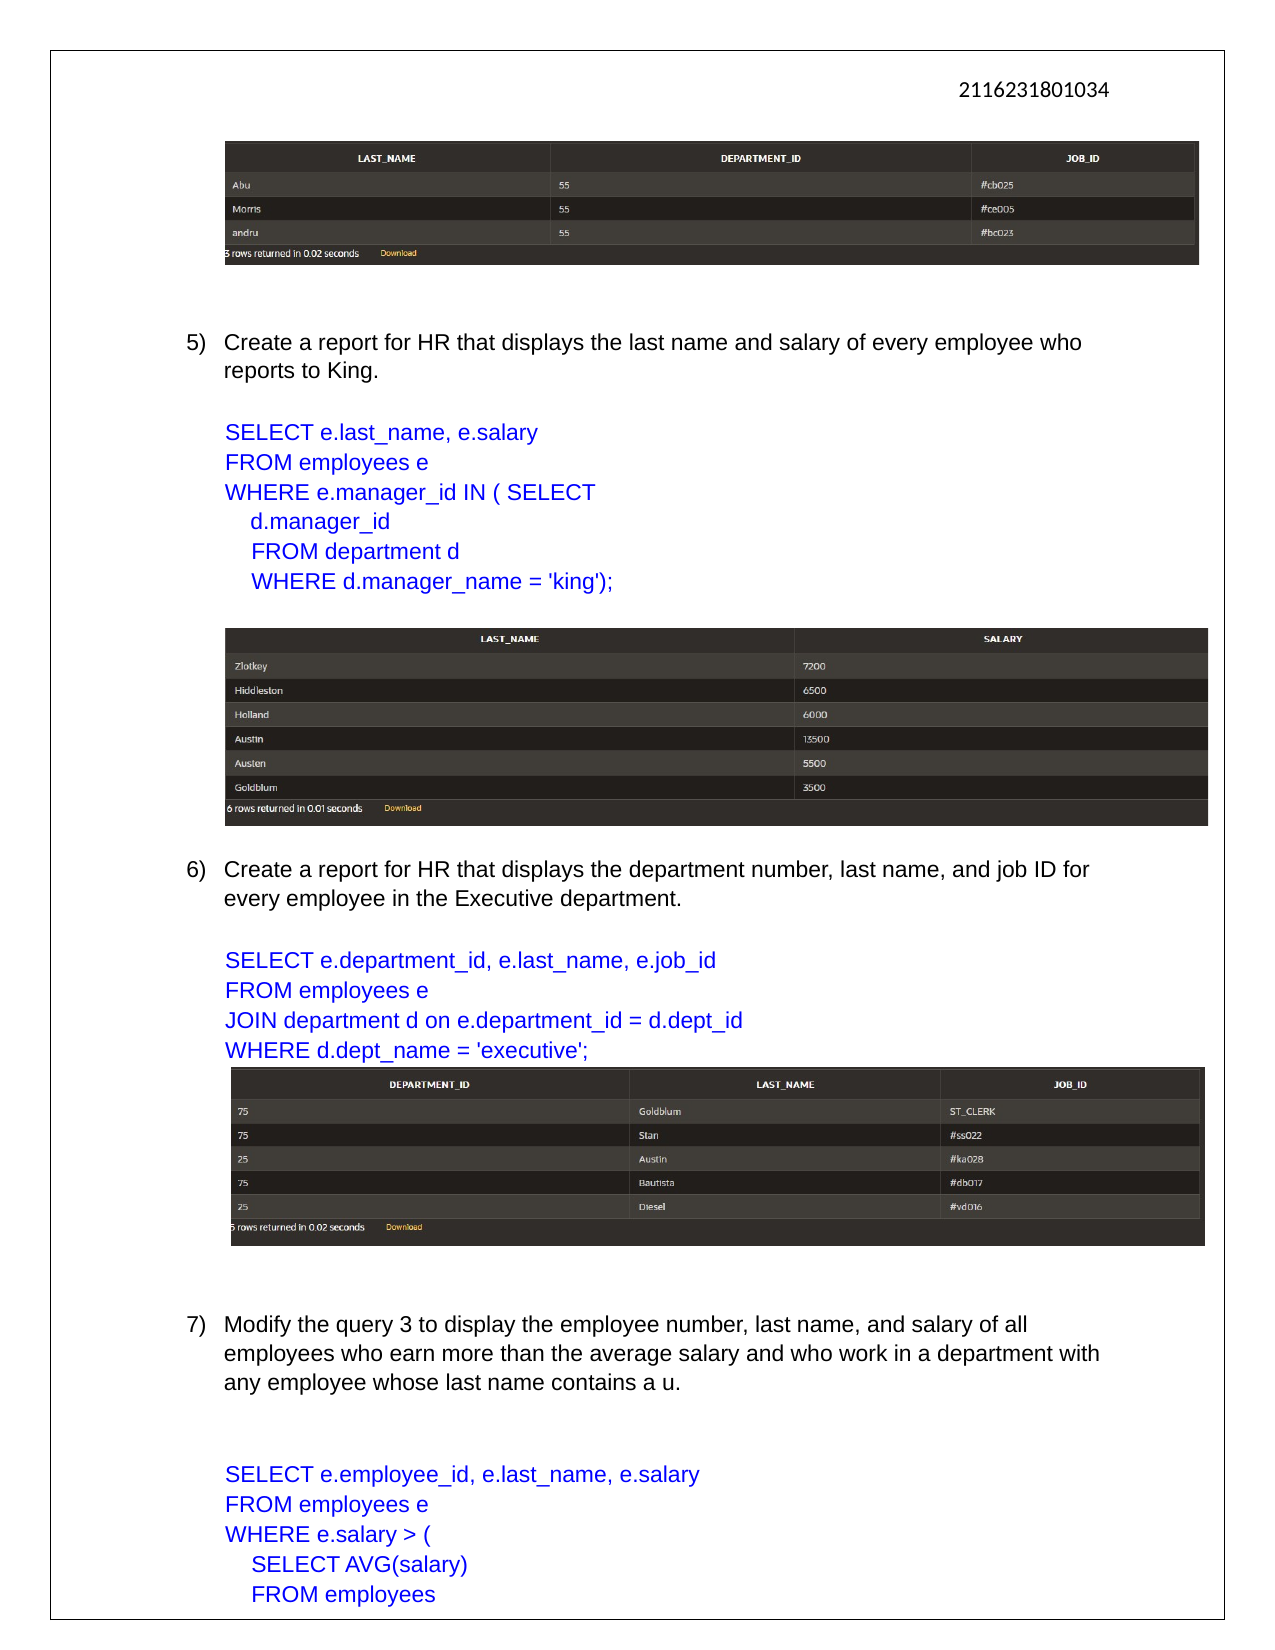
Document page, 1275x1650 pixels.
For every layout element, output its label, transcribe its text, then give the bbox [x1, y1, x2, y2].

text FROM employees e [224, 977, 1139, 1003]
text SELECT e.employee_id, e.last_name, e.salary [224, 1461, 1139, 1487]
text SELECT AVG(salary) [251, 1551, 1139, 1577]
list Modify the query 3 to display the employee number, last name, and salary of all employees who earn more than the average salary and who work in a department with any employee whose last name contains a u. [186, 1311, 1129, 1395]
list Create a report for HR that displays the last name and salary of every employee who reports to King. [186, 328, 1129, 384]
picture [225, 628, 1209, 826]
text WHERE e.manager_id IN ( SELECT d.manager_id [224, 479, 596, 534]
text WHERE d.dept_name = 'executive'; [224, 1037, 1139, 1063]
text WHERE e.salary > ( [224, 1521, 1139, 1547]
list Create a report for HR that displays the department number, last name, and job ID for every employee in the Executive department. [186, 856, 1129, 912]
text WHERE d.manager_name = 'king'); [251, 568, 1139, 594]
text FROM employees e [224, 449, 1139, 476]
picture [225, 141, 1200, 265]
text FROM employees [251, 1581, 1139, 1607]
text SELECT e.last_name, e.salary [224, 419, 1139, 446]
picture [231, 1067, 1205, 1246]
text JOIN department d on e.department_id = d.dept_id [224, 1007, 1139, 1033]
text FROM employees e [224, 1491, 1139, 1517]
text SELECT e.department_id, e.last_name, e.job_id [224, 947, 1139, 973]
text FROM department d [251, 538, 1139, 564]
